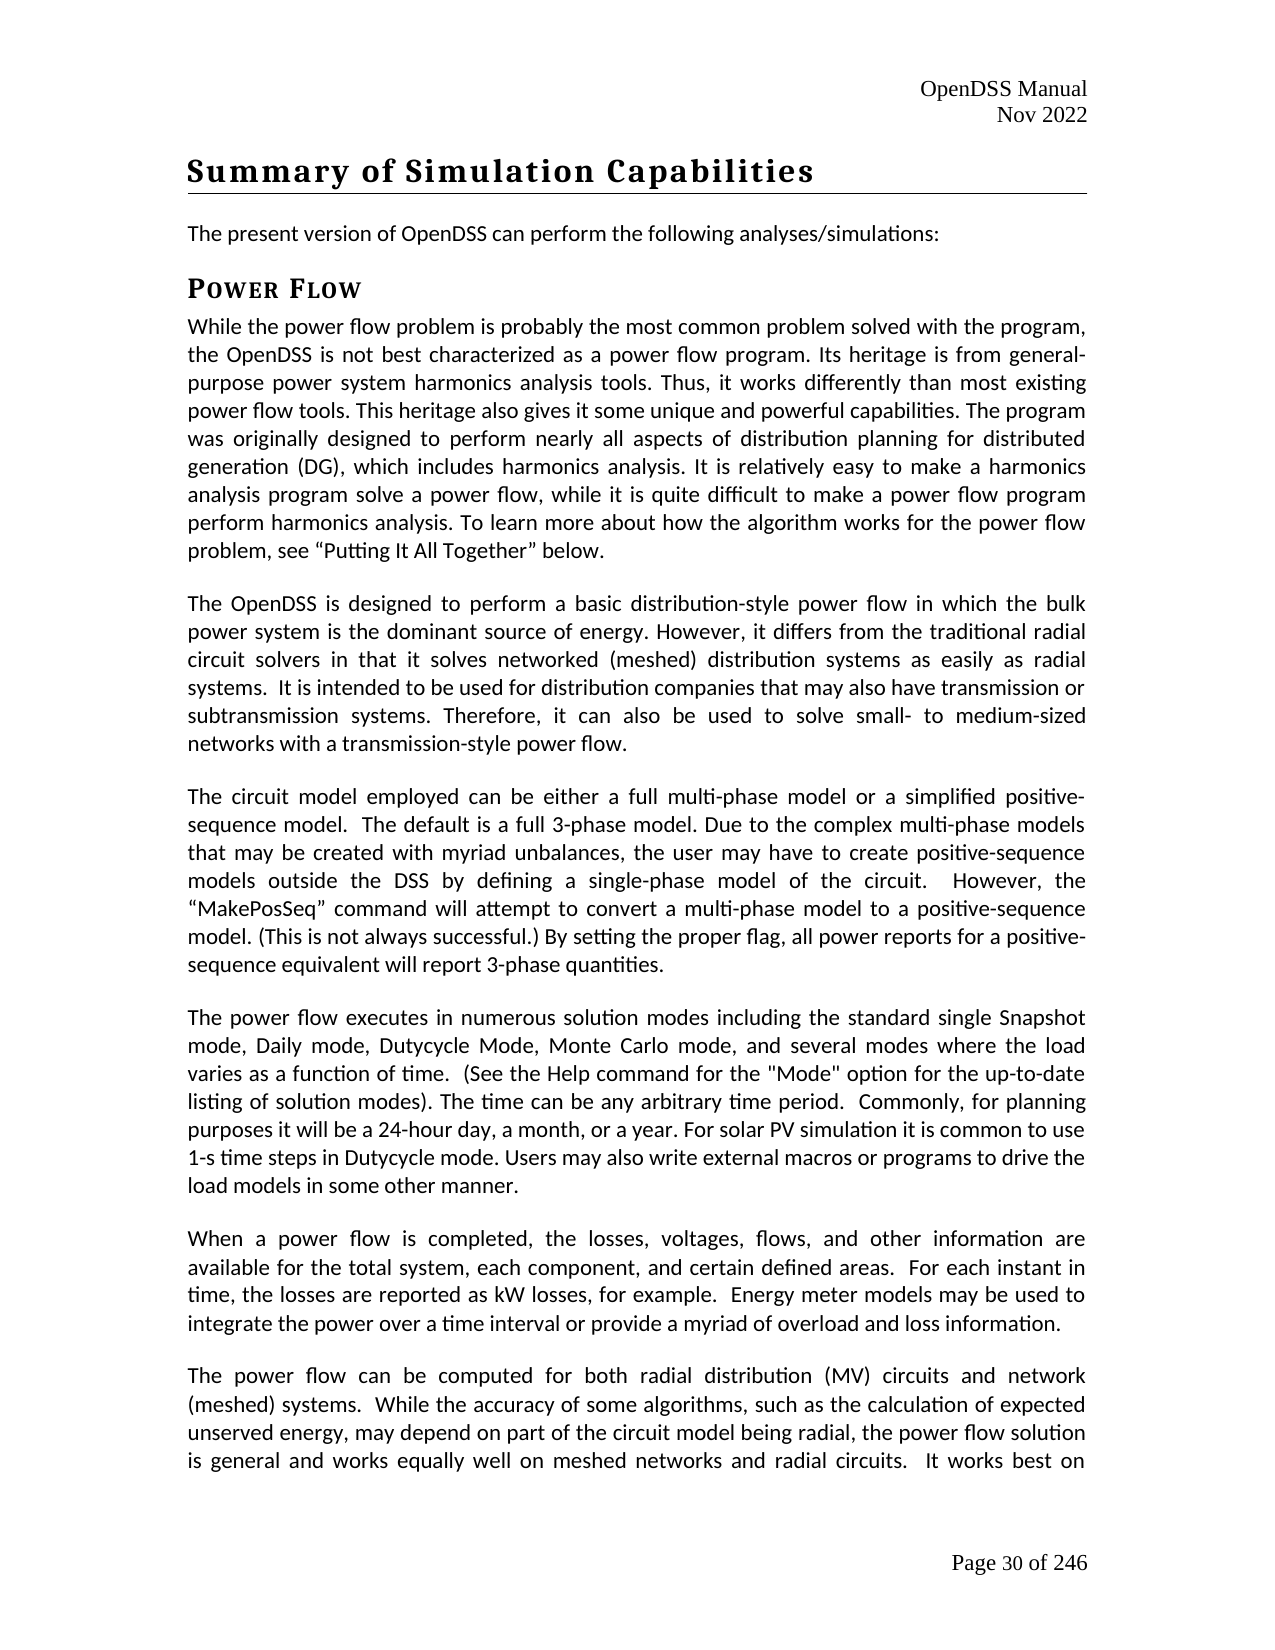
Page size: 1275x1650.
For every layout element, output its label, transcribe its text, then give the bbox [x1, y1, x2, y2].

text When a power flow is completed, the losses, voltages, flows, and other information are available for the total system, each component, and certain defined areas. For each instant in time, the losses are reported as kW losses, for example. Energy meter models may be used to integrate the power over a time interval or provide a myriad of overload and loss information. [187, 1224, 1087, 1337]
subtitle Power Flow [187, 272, 1087, 306]
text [187, 1362, 1087, 1474]
text The power flow executes in numerous solution modes including the standard single Snapshot mode, Daily mode, Dutycycle Mode, Monte Carlo mode, and several modes where the load varies as a function of time. (See the Help command for the "Mode" option for the up-to-date listing of solution modes). The time can be any arbitrary time period. Commonly, for planning purposes it will be a 24-hour day, a month, or a year. For solar PV simulation it is common to use 1-s time steps in Dutycycle mode. Users may also write external macros or programs to drive the load models in some other manner. [187, 1003, 1087, 1199]
text The present version of OpenDSS can perform the following analyses/simulations: [187, 219, 1087, 247]
text The OpenDSS is designed to perform a basic distribution-style power flow in which the bulk power system is the dominant source of energy. However, it differs from the traditional radial circuit solvers in that it solves networked (meshed) distribution systems as easily as radial systems. It is intended to be used for distribution companies that may also have transmission or subtransmission systems. Therefore, it can also be used to solve small- to medium-sized networks with a transmission-style power flow. [187, 589, 1087, 757]
subtitle Summary of Simulation Capabilities [187, 153, 1087, 194]
text While the power flow problem is probably the most common problem solved with the program, the OpenDSS is not best characterized as a power flow program. Its heritage is from general-purpose power system harmonics analysis tools. Thus, it works differently than most existing power flow tools. This heritage also gives it some unique and powerful capabilities. The program was originally designed to perform nearly all aspects of distribution planning for distributed generation (DG), which includes harmonics analysis. It is relatively easy to make a harmonics analysis program solve a power flow, while it is quite difficult to make a power flow program perform harmonics analysis. To learn more about how the algorithm works for the power flow problem, see “Putting It All Together” below. [187, 312, 1087, 564]
text The circuit model employed can be either a full multi-phase model or a simplified positive-sequence model. The default is a full 3-phase model. Due to the complex multi-phase models that may be created with myriad unbalances, the user may have to create positive-sequence models outside the DSS by defining a single-phase model of the circuit. However, the “MakePosSeq” command will attempt to convert a multi-phase model to a positive-sequence model. (This is not always successful.) By setting the proper flag, all power reports for a positive-sequence equivalent will report 3-phase quantities. [187, 782, 1087, 978]
